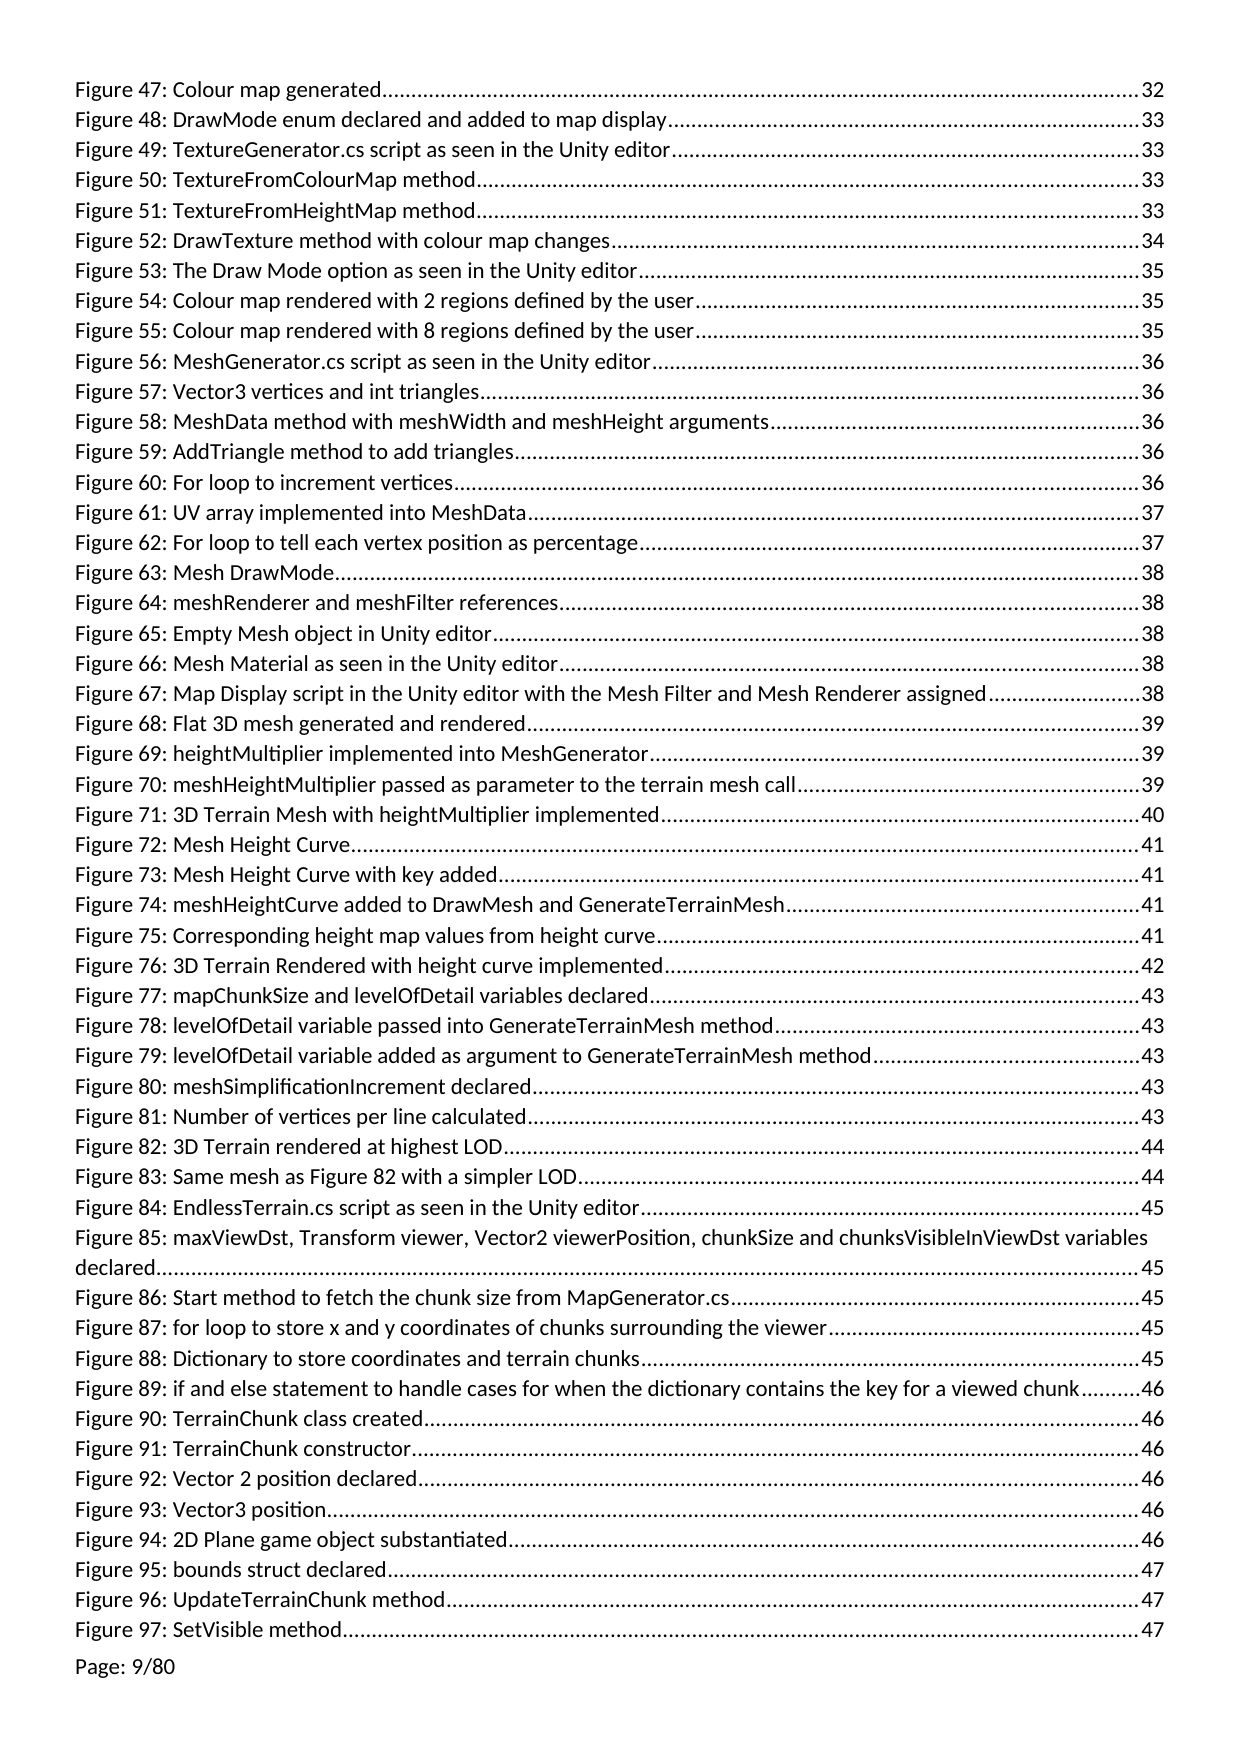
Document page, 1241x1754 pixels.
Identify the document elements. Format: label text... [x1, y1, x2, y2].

text Figure 94: 2D Plane game object substantiated 46 [75, 1525, 1165, 1553]
text Figure 62: For loop to tell each vertex position as percentage 37 [75, 528, 1165, 556]
text Figure 71: 3D Terrain Mesh with heightMultiplier implemented 40 [75, 800, 1165, 828]
text Figure 78: levelOfDetail variable passed into GenerateTerrainMesh method 43 [75, 1011, 1165, 1039]
text Figure 92: Vector 2 position declared 46 [75, 1464, 1165, 1493]
text Figure 97: SetVisible method 47 [75, 1616, 1165, 1644]
text Figure 89: if and else statement to handle cases for when the dictionary contains the key for a viewed chunk 46 [75, 1374, 1165, 1402]
text Figure 47: Colour map generated 32 [75, 75, 1165, 103]
text Figure 76: 3D Terrain Rendered with height curve implemented 42 [75, 951, 1165, 979]
text Figure 72: Mesh Height Curve 41 [75, 830, 1165, 858]
text Figure 80: meshSimplificationIncrement declared 43 [75, 1072, 1165, 1100]
text Figure 74: meshHeightCurve added to DrawMesh and GenerateTerrainMesh 41 [75, 891, 1165, 919]
text Figure 86: Start method to fetch the chunk size from MapGenerator.cs 45 [75, 1283, 1165, 1311]
text Figure 93: Vector3 position 46 [75, 1495, 1165, 1523]
text Figure 56: MeshGenerator.cs script as seen in the Unity editor 36 [75, 347, 1165, 375]
text Figure 53: The Draw Mode option as seen in the Unity editor 35 [75, 256, 1165, 284]
text Figure 68: Flat 3D mesh generated and rendered 39 [75, 709, 1165, 737]
text Figure 50: TextureFromColourMap method 33 [75, 166, 1165, 194]
text Figure 95: bounds struct declared 47 [75, 1555, 1165, 1583]
text Figure 51: TextureFromHeightMap method 33 [75, 196, 1165, 224]
text Figure 75: Corresponding height map values from height curve 41 [75, 921, 1165, 949]
text Figure 57: Vector3 vertices and int triangles 36 [75, 377, 1165, 405]
text Figure 82: 3D Terrain rendered at highest LOD 44 [75, 1132, 1165, 1160]
text Figure 90: TerrainChunk class created 46 [75, 1404, 1165, 1432]
text Figure 79: levelOfDetail variable added as argument to GenerateTerrainMesh method 43 [75, 1042, 1165, 1070]
text Figure 59: AddTriangle method to add triangles 36 [75, 437, 1165, 466]
text Figure 73: Mesh Height Curve with key added 41 [75, 860, 1165, 888]
text Figure 64: meshRenderer and meshFilter references 38 [75, 588, 1165, 617]
text Figure 77: mapChunkSize and levelOfDetail variables declared 43 [75, 981, 1165, 1009]
text Figure 65: Empty Mesh object in Unity editor 38 [75, 619, 1165, 647]
text Figure 52: DrawTexture method with colour map changes 34 [75, 226, 1165, 254]
text Figure 67: Map Display script in the Unity editor with the Mesh Filter and Mesh Renderer assigned 38 [75, 679, 1165, 707]
text Figure 91: TerrainChunk constructor 46 [75, 1434, 1165, 1462]
text Figure 70: meshHeightMultiplier passed as parameter to the terrain mesh call 39 [75, 770, 1165, 798]
text Figure 83: Same mesh as Figure 82 with a simpler LOD 44 [75, 1162, 1165, 1191]
text Figure 69: heightMultiplier implemented into MeshGenerator 39 [75, 739, 1165, 768]
text Figure 66: Mesh Material as seen in the Unity editor 38 [75, 649, 1165, 677]
text Figure 96: UpdateTerrainChunk method 47 [75, 1585, 1165, 1613]
text Figure 49: TextureGenerator.cs script as seen in the Unity editor 33 [75, 135, 1165, 163]
text Figure 54: Colour map rendered with 2 regions defined by the user 35 [75, 286, 1165, 314]
text Figure 87: for loop to store x and y coordinates of chunks surrounding the viewer 45 [75, 1313, 1165, 1342]
text Figure 48: DrawMode enum declared and added to map display 33 [75, 105, 1165, 133]
text Figure 85: maxViewDst, Transform viewer, Vector2 viewerPosition, chunkSize and chunksVisibleInViewDst variables declared 45 [75, 1223, 1165, 1281]
text Figure 63: Mesh DrawMode 38 [75, 558, 1165, 586]
text Figure 61: UV array implemented into MeshData 37 [75, 498, 1165, 526]
text Figure 88: Dictionary to store coordinates and terrain chunks 45 [75, 1344, 1165, 1372]
text Figure 81: Number of vertices per line calculated 43 [75, 1102, 1165, 1130]
text Figure 60: For loop to increment vertices 36 [75, 468, 1165, 496]
text Figure 58: MeshData method with meshWidth and meshHeight arguments 36 [75, 407, 1165, 435]
text Figure 55: Colour map rendered with 8 regions defined by the user 35 [75, 317, 1165, 345]
text Figure 84: EndlessTerrain.cs script as seen in the Unity editor 45 [75, 1193, 1165, 1221]
